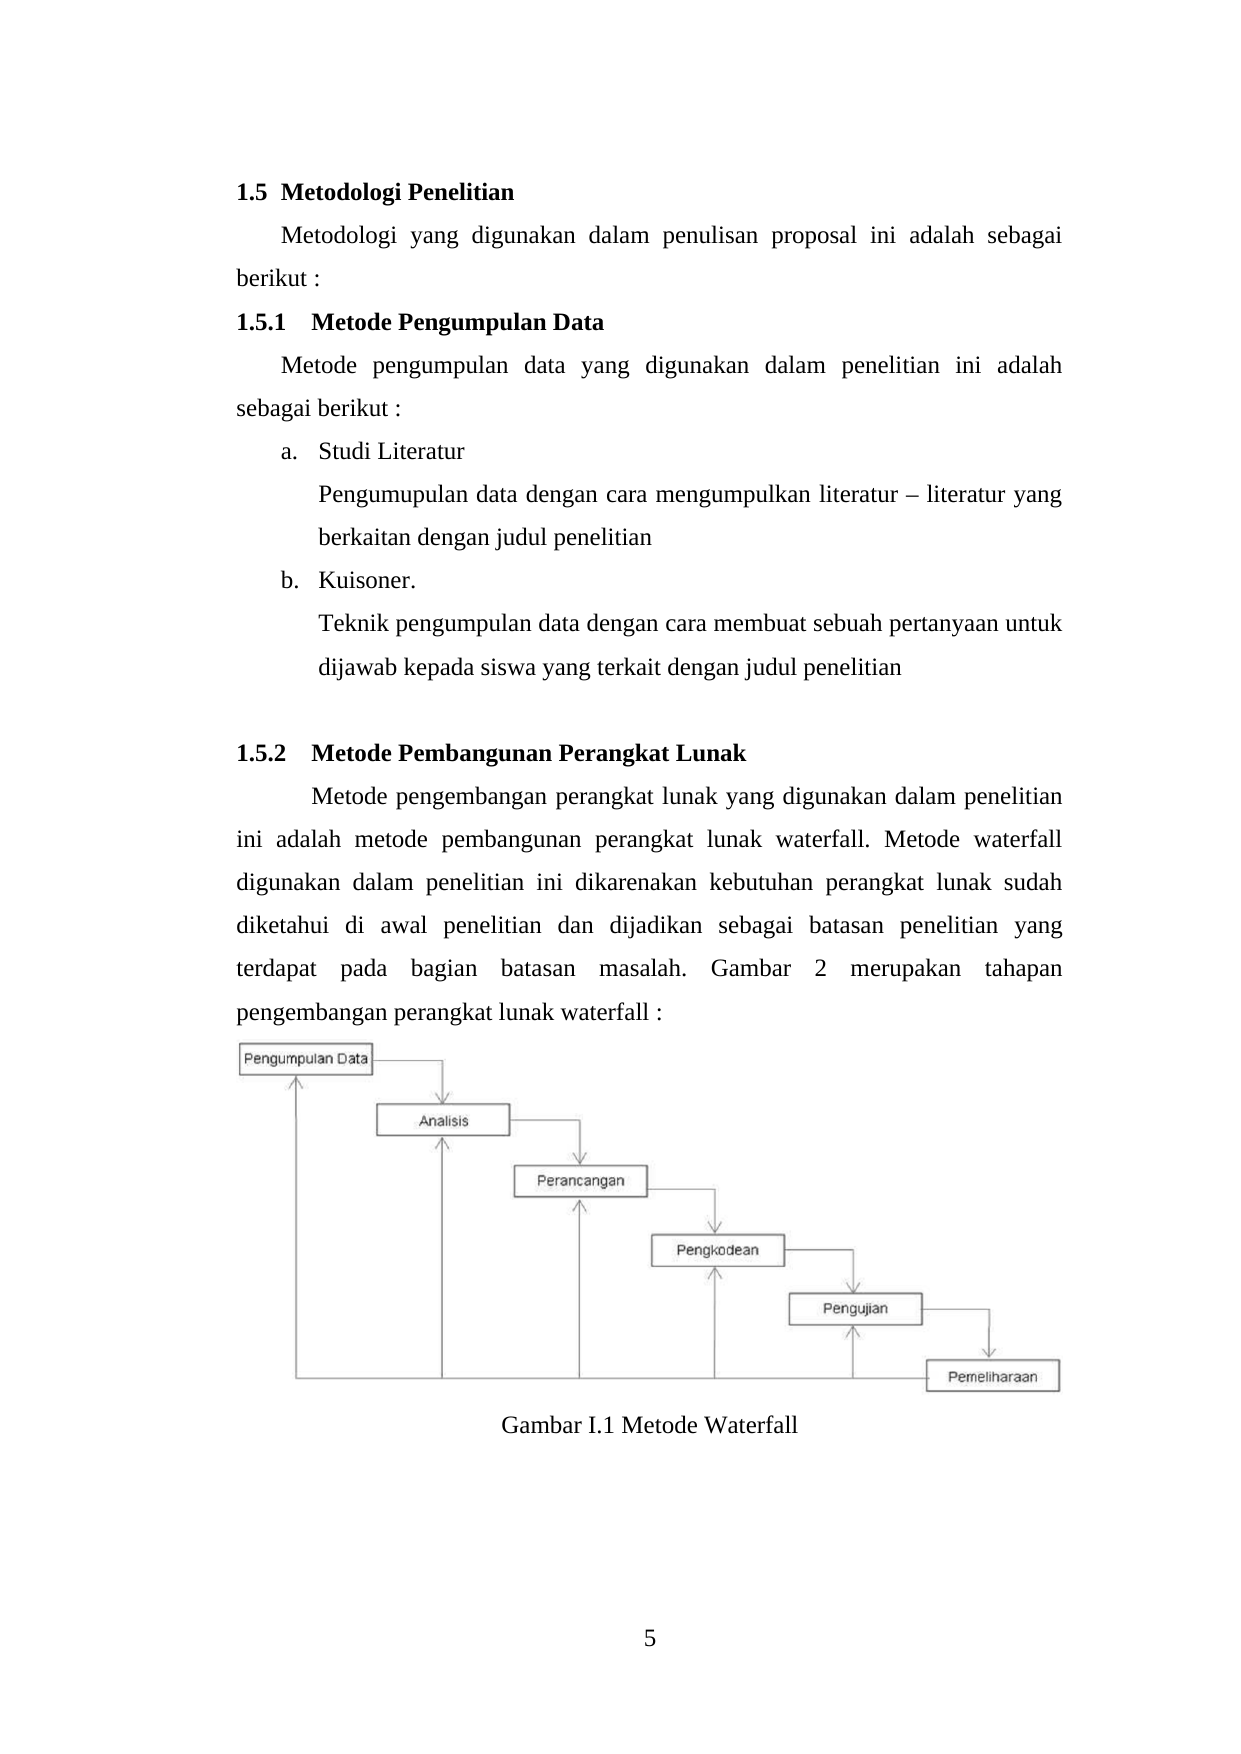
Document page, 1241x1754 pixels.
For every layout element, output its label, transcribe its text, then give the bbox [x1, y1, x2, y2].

list Pengumupulan data dengan cara mengumpulkan literatur – literatur yang berkaitan dengan judul penelitian [318, 479, 1063, 551]
list Teknik pengumpulan data dengan cara membuat sebuah pertanyaan untuk dijawab kepada siswa yang terkait dengan judul penelitian [318, 608, 1063, 680]
subtitle Metode Pengumpulan Data [236, 307, 1063, 335]
list Studi Literatur [281, 436, 1063, 465]
text Gambar I.1 Metode Waterfall [236, 1410, 1063, 1439]
text Metode pengembangan perangkat lunak yang digunakan dalam penelitian ini adalah metode pembangunan perangkat lunak waterfall. Metode waterfall digunakan dalam penelitian ini dikarenakan kebutuhan perangkat lunak sudah diketahui di awal penelitian dan dijadikan sebagai batasan penelitian yang terdapat pada bagian batasan masalah. Gambar 2 merupakan tahapan pengembangan perangkat lunak waterfall : [236, 781, 1063, 1025]
picture [236, 1039, 1063, 1396]
text Metode pengumpulan data yang digunakan dalam penelitian ini adalah sebagai berikut : [236, 350, 1063, 422]
subtitle Metode Pembangunan Perangkat Lunak [236, 738, 1063, 767]
list Kuisoner. [281, 565, 1063, 594]
text Metodologi yang digunakan dalam penulisan proposal ini adalah sebagai berikut : [236, 220, 1063, 292]
subtitle Metodologi Penelitian [236, 177, 1063, 206]
